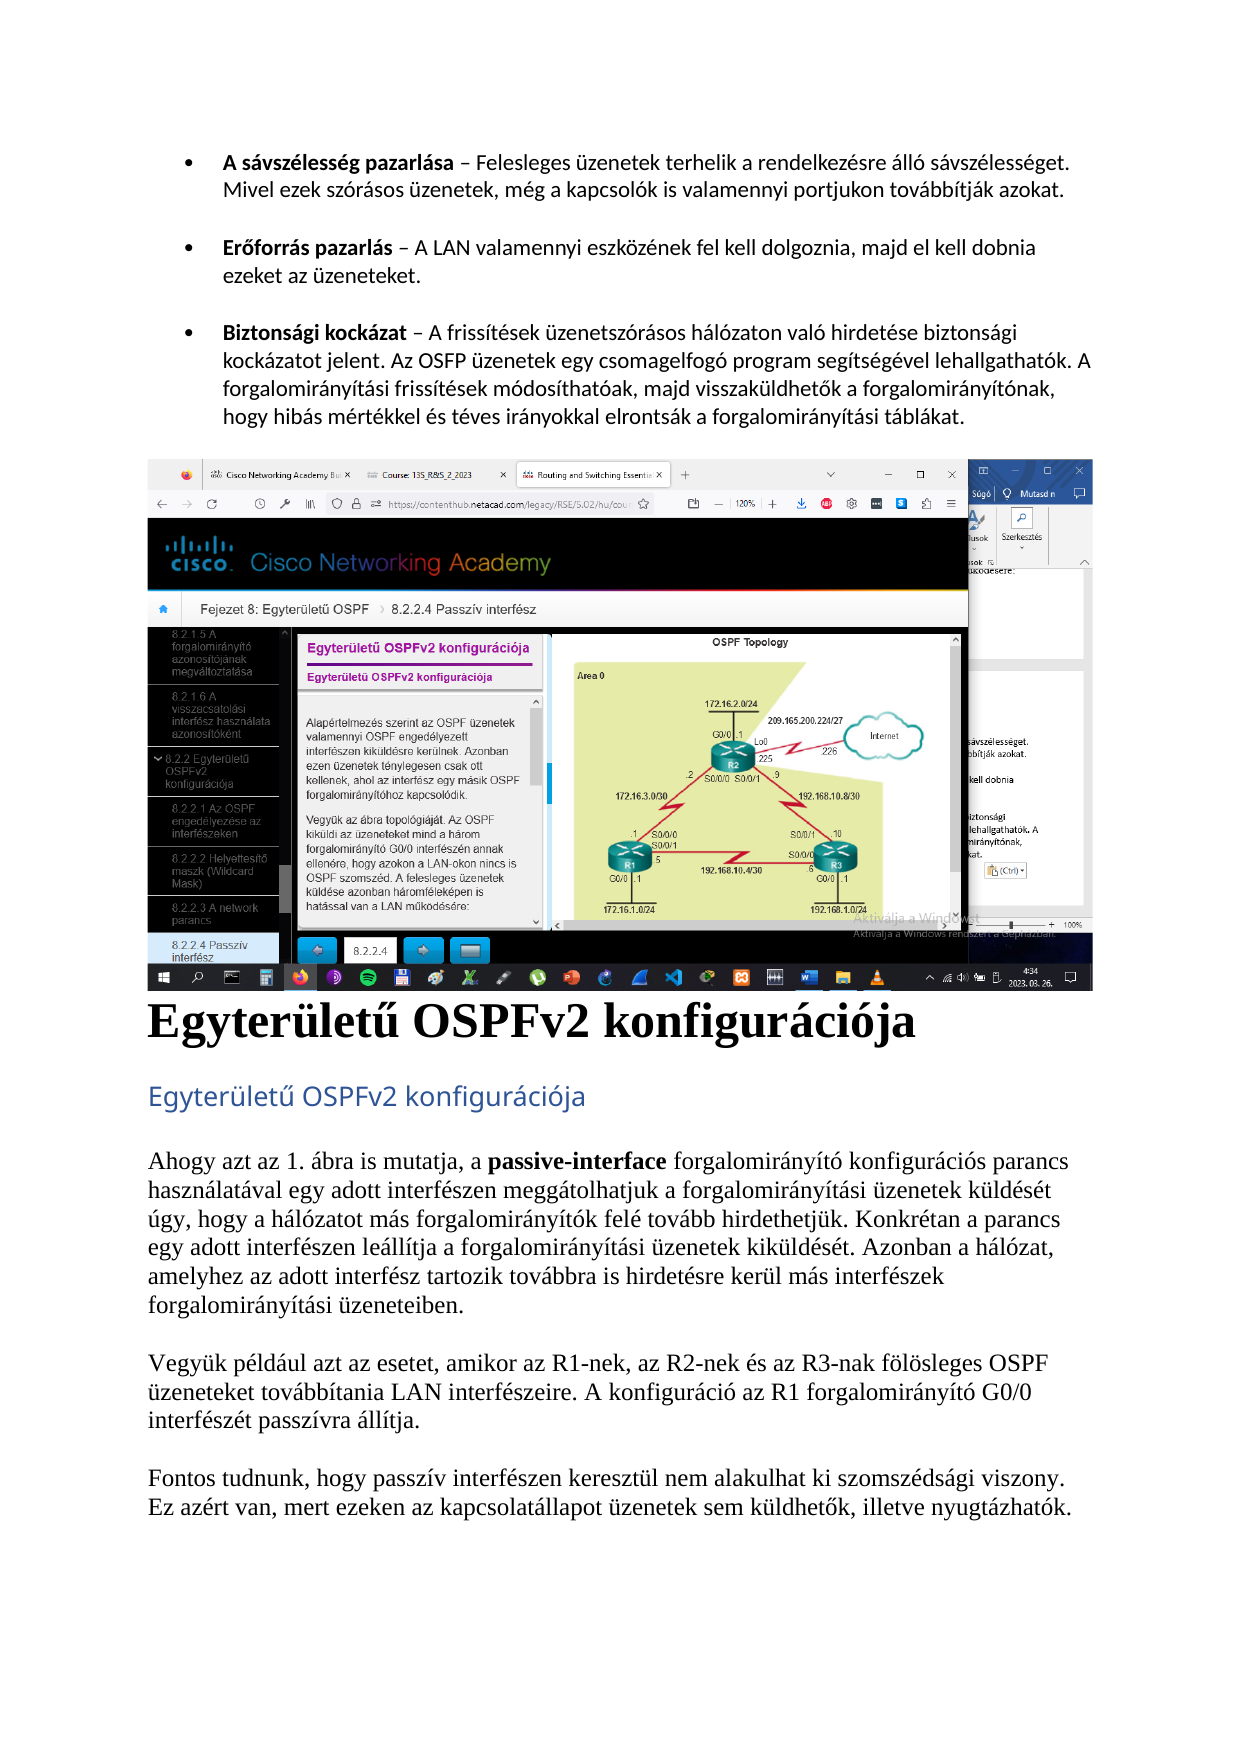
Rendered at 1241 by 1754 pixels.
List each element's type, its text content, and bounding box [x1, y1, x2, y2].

text Vegyük például azt az esetet, amikor az R1-nek, az R2-nek és az R3-nak fölösleges OSPF üzeneteket továbbítania LAN interfészeire. A konfiguráció az R1 forgalomirányító G0/0 interfészét passzívra állítja. [148, 1348, 1093, 1434]
text Fontos tudnunk, hogy passzív interfészen keresztül nem alakulhat ki szomszédsági viszony. Ez azért van, mert ezeken az kapcsolatállapot üzenetek sem küldhetők, illetve nyugtázhatók. [148, 1463, 1093, 1521]
list Biztonsági kockázat – A frissítések üzenetszórásos hálózaton való hirdetése biztonsági kockázatot jelent. Az OSFP üzenetek egy csomagelfogó program segítségével lehallgathatók. A forgalomirányítási frissítések módosíthatóak, majd visszaküldhetők a forgalomirányítónak, hogy hibás mértékkel és téves irányokkal elrontsák a forgalomirányítási táblákat. [185, 318, 1093, 430]
text Ahogy azt az 1. ábra is mutatja, a passive-interface forgalomirányító konfigurációs parancs használatával egy adott interfészen meggátolhatjuk a forgalomirányítási üzenetek küldését úgy, hogy a hálózatot más forgalomirányítók felé tovább hirdethetjük. Konkrétan a parancs egy adott interfészen leállítja a forgalomirányítási üzenetek kiküldését. Azonban a hálózat, amelyhez az adott interfész tartozik továbbra is hirdetésre kerül más interfészek forgalomirányítási üzeneteiben. [148, 1146, 1093, 1319]
list Erőforrás pazarlás – A LAN valamennyi eszközének fel kell dolgoznia, majd el kell dobnia ezeket az üzeneteket. [185, 233, 1093, 289]
picture [147, 459, 1093, 991]
subtitle Egyterületű OSPFv2 konfigurációja [148, 1077, 1093, 1114]
list A sávszélesség pazarlása – Felesleges üzenetek terhelik a rendelkezésre álló sávszélességet. Mivel ezek szórásos üzenetek, még a kapcsolók is valamennyi portjukon továbbítják azokat. [185, 148, 1093, 204]
subtitle Egyterületű OSPFv2 konfigurációja [148, 991, 1093, 1048]
